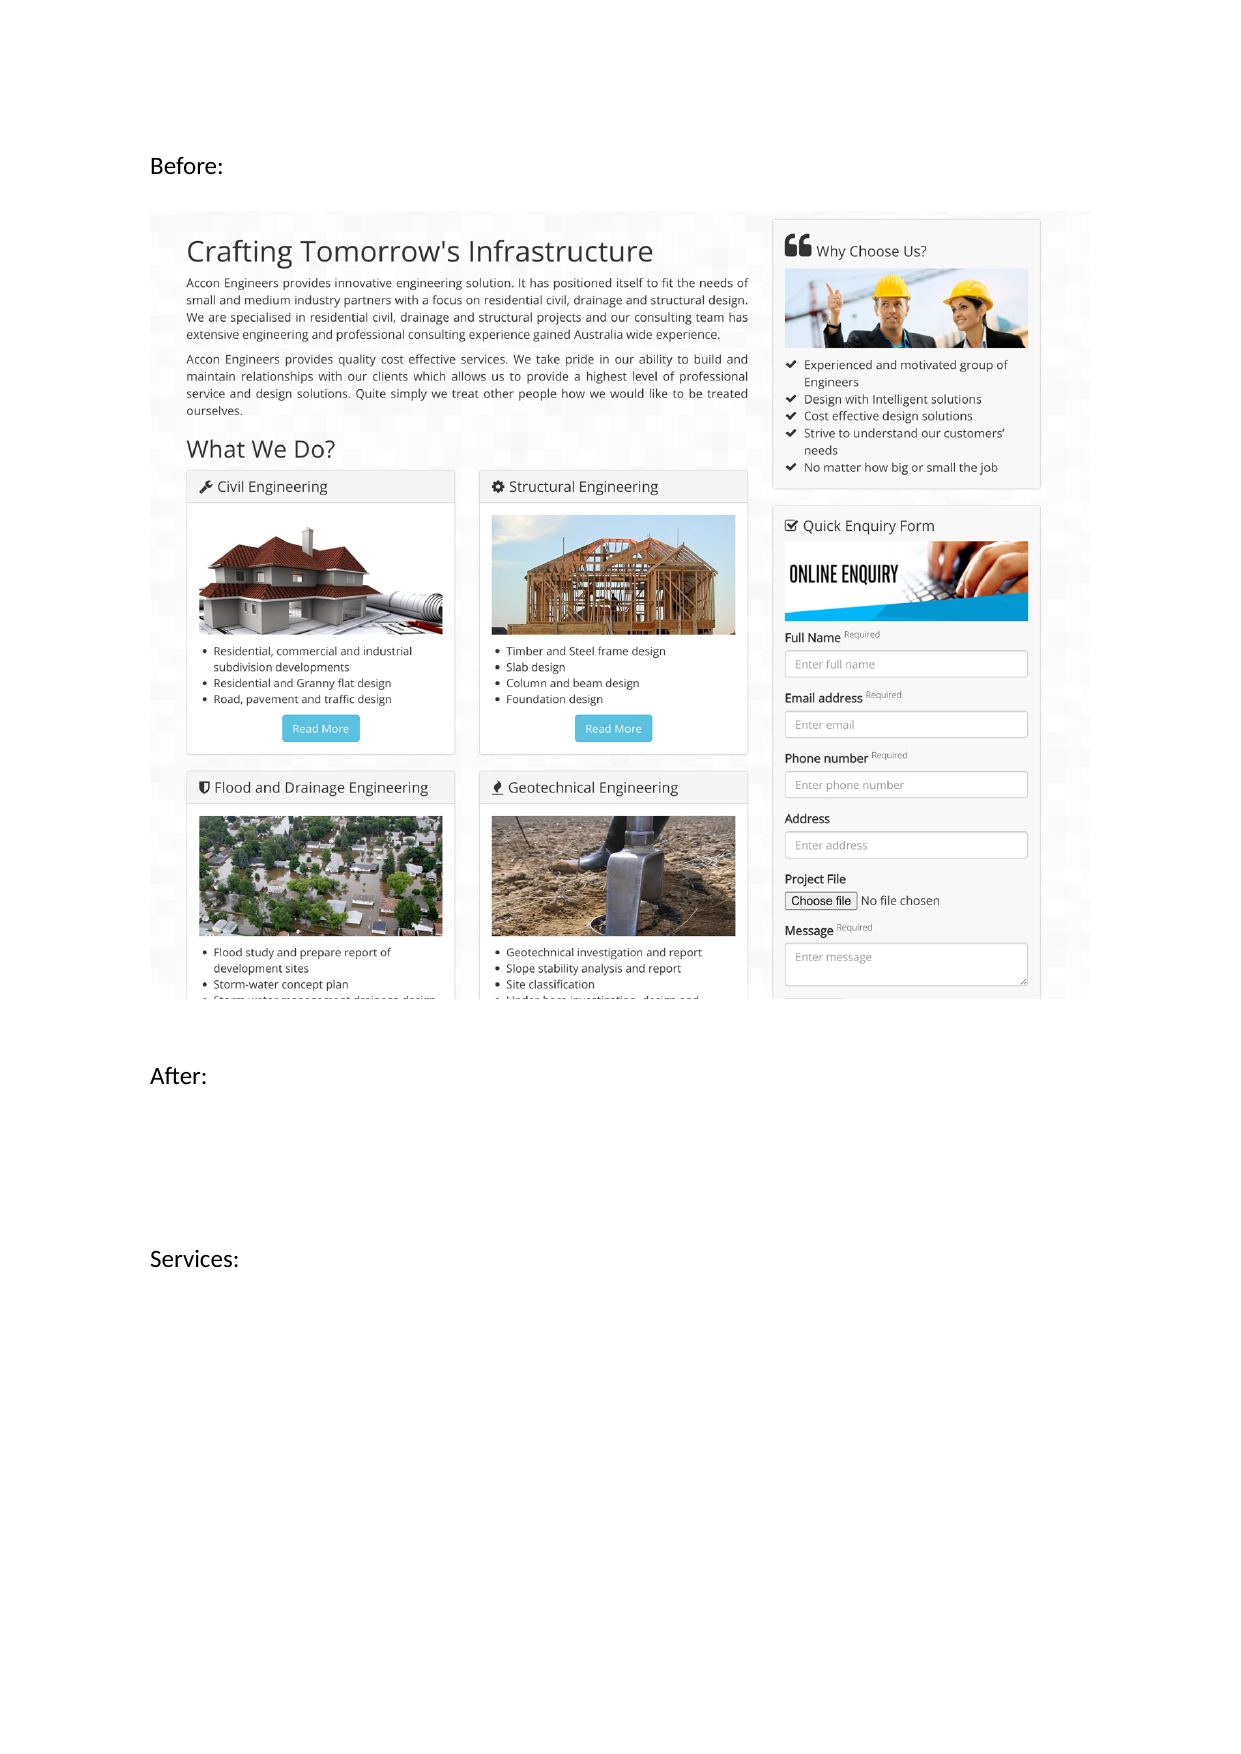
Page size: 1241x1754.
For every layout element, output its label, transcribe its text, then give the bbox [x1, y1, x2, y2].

text About Page Before: [150, 150, 1090, 211]
text After: [150, 1060, 1090, 1090]
text Services: [150, 1243, 1090, 1304]
picture [150, 211, 1091, 999]
